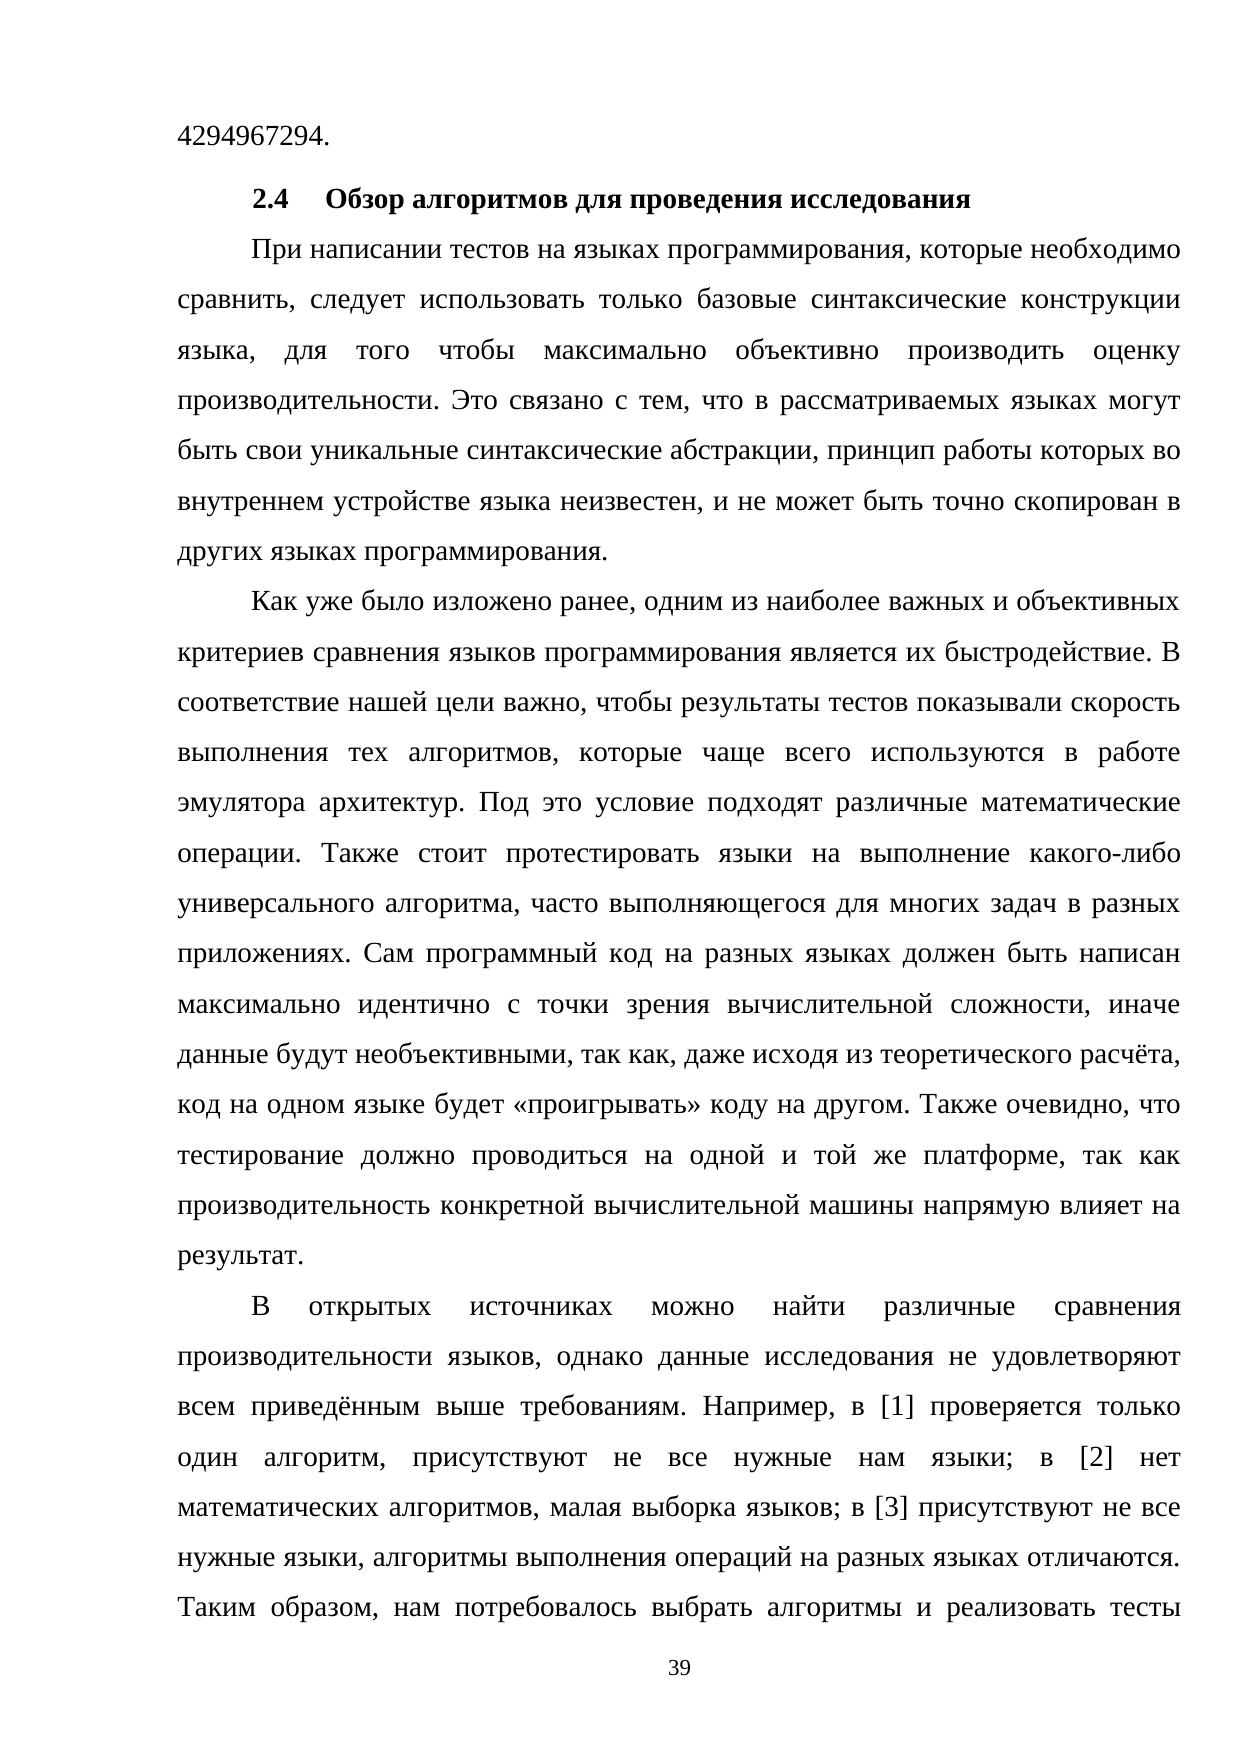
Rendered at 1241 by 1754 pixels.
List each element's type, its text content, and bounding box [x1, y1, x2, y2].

subtitle Обзор алгоритмов для проведения исследования [177, 181, 1182, 214]
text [177, 1288, 1182, 1623]
text При написании тестов на языках программирования, которые необходимо сравнить, следует использовать только базовые синтаксические конструкции языка, для того чтобы максимально объективно производить оценку производительности. Это связано с тем, что в рассматриваемых языках могут быть свои уникальные синтаксические абстракции, принцип работы которых во внутреннем устройстве языка неизвестен, и не может быть точно скопирован в других языках программирования. [177, 231, 1182, 567]
text Как уже было изложено ранее, одним из наиболее важных и объективных критериев сравнения языков программирования является их быстродействие. В соответствие нашей цели важно, чтобы результаты тестов показывали скорость выполнения тех алгоритмов, которые чаще всего используются в работе эмулятора архитектур. Под это условие подходят различные математические операции. Также стоит протестировать языки на выполнение какого-либо универсального алгоритма, часто выполняющегося для многих задач в разных приложениях. Сам программный код на разных языках должен быть написан максимально идентично с точки зрения вычислительной сложности, иначе данные будут необъективными, так как, даже исходя из теоретического расчёта, код на одном языке будет «проигрывать» коду на другом. Также очевидно, что тестирование должно проводиться на одной и той же платформе, так как производительность конкретной вычислительной машины напрямую влияет на результат. [177, 583, 1182, 1271]
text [177, 118, 1182, 152]
